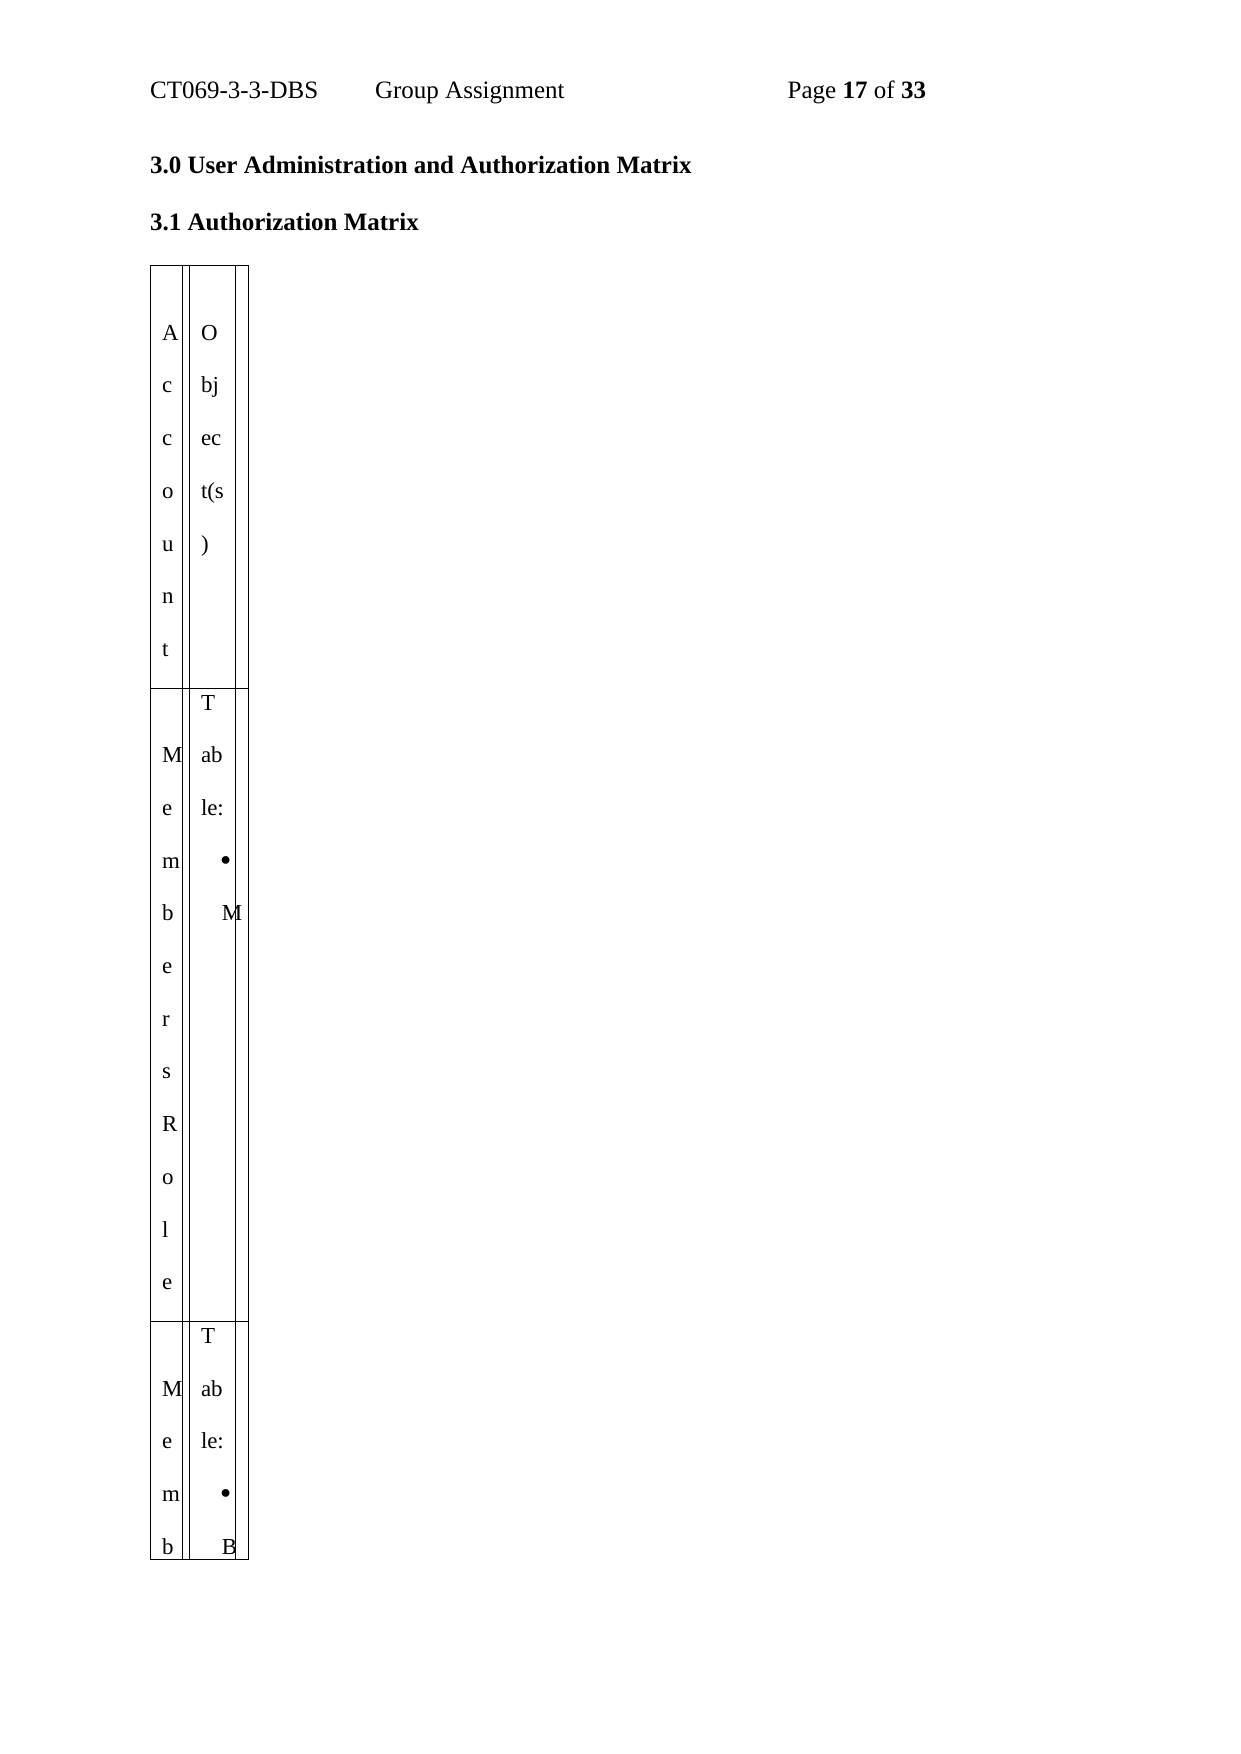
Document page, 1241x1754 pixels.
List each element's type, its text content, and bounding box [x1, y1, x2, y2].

table_cell MembersRole [151, 1322, 182, 1559]
table_cell Table: Member [190, 689, 235, 1321]
subtitle 3.1 Authorization Matrix [150, 207, 1090, 236]
table_cell Table: Book [190, 1322, 235, 1559]
table_header Account [151, 266, 182, 688]
table_cell MembersRole [151, 689, 182, 1321]
table_header Object(s) [190, 266, 235, 688]
subtitle 3.0 User Administration and Authorization Matrix [150, 150, 1090, 179]
